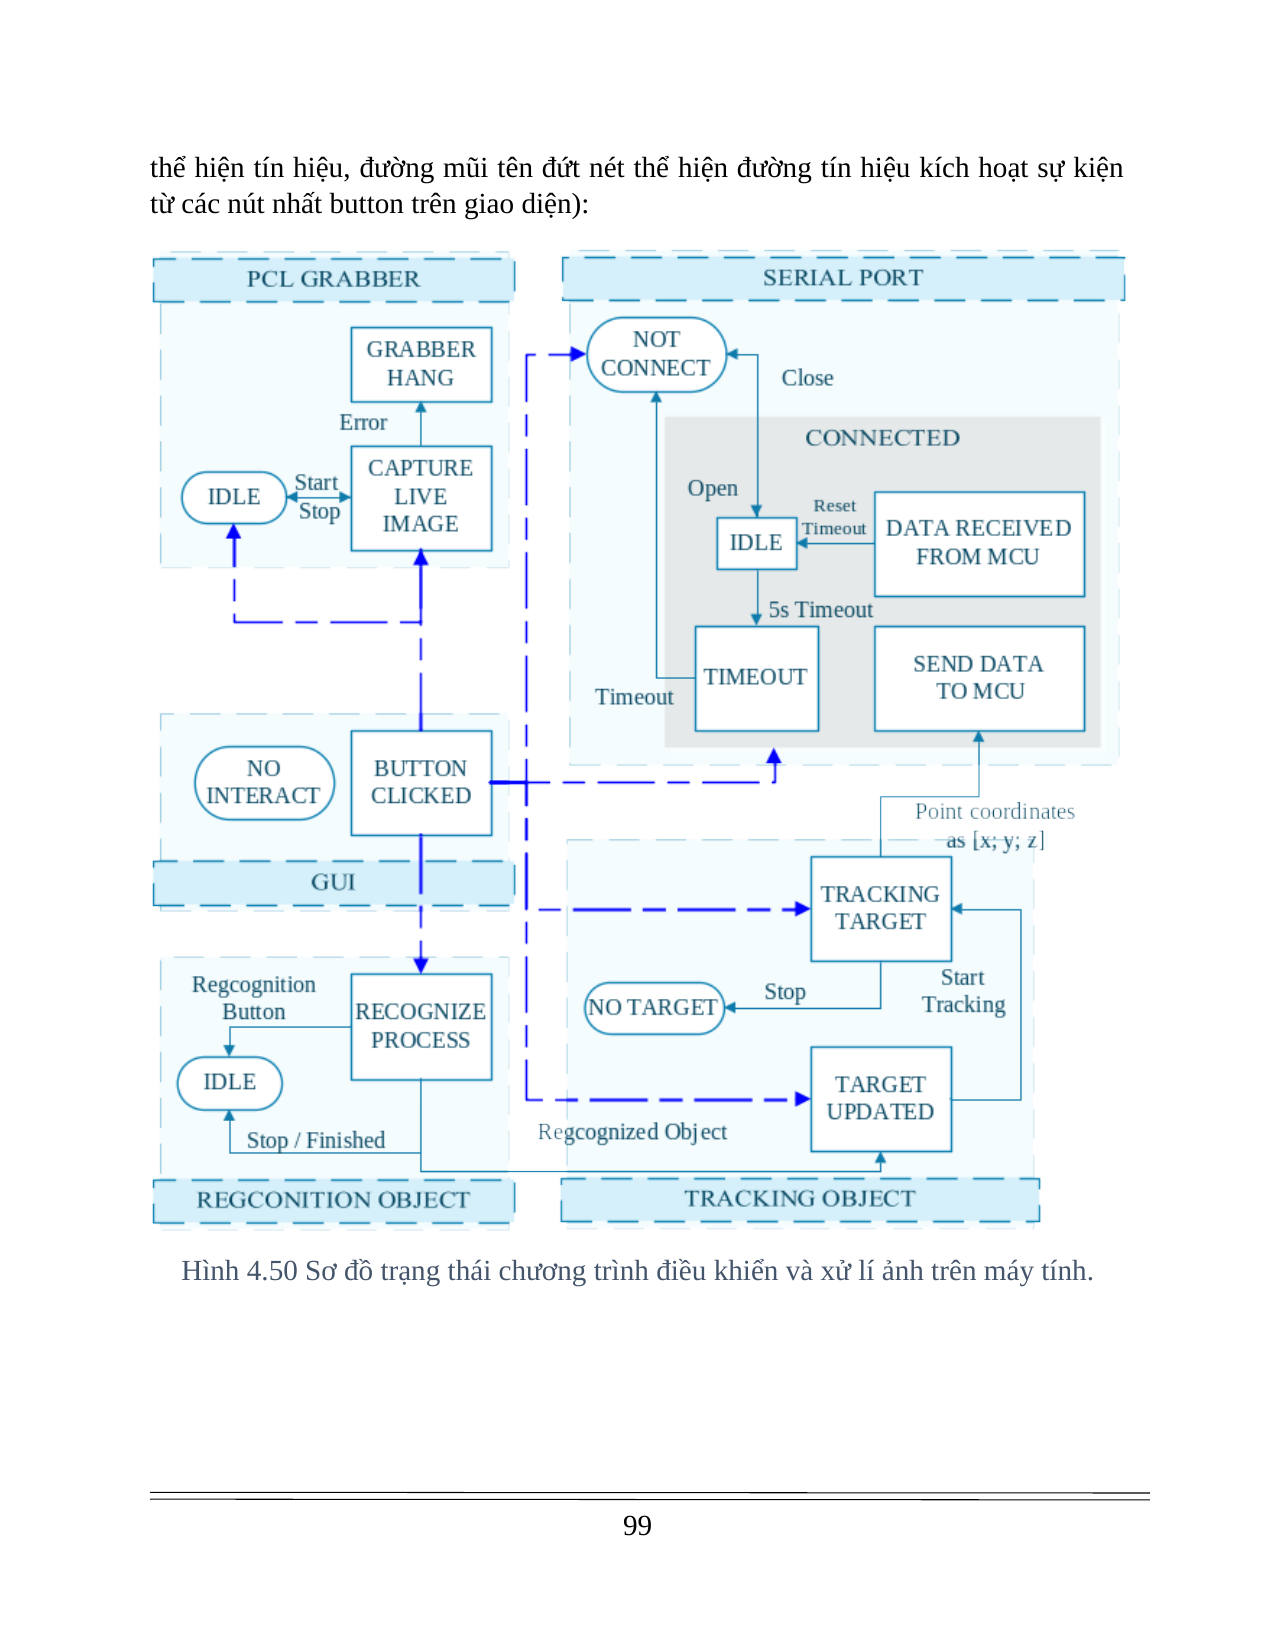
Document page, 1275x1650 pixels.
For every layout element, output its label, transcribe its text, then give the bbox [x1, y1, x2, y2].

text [150, 150, 1125, 220]
